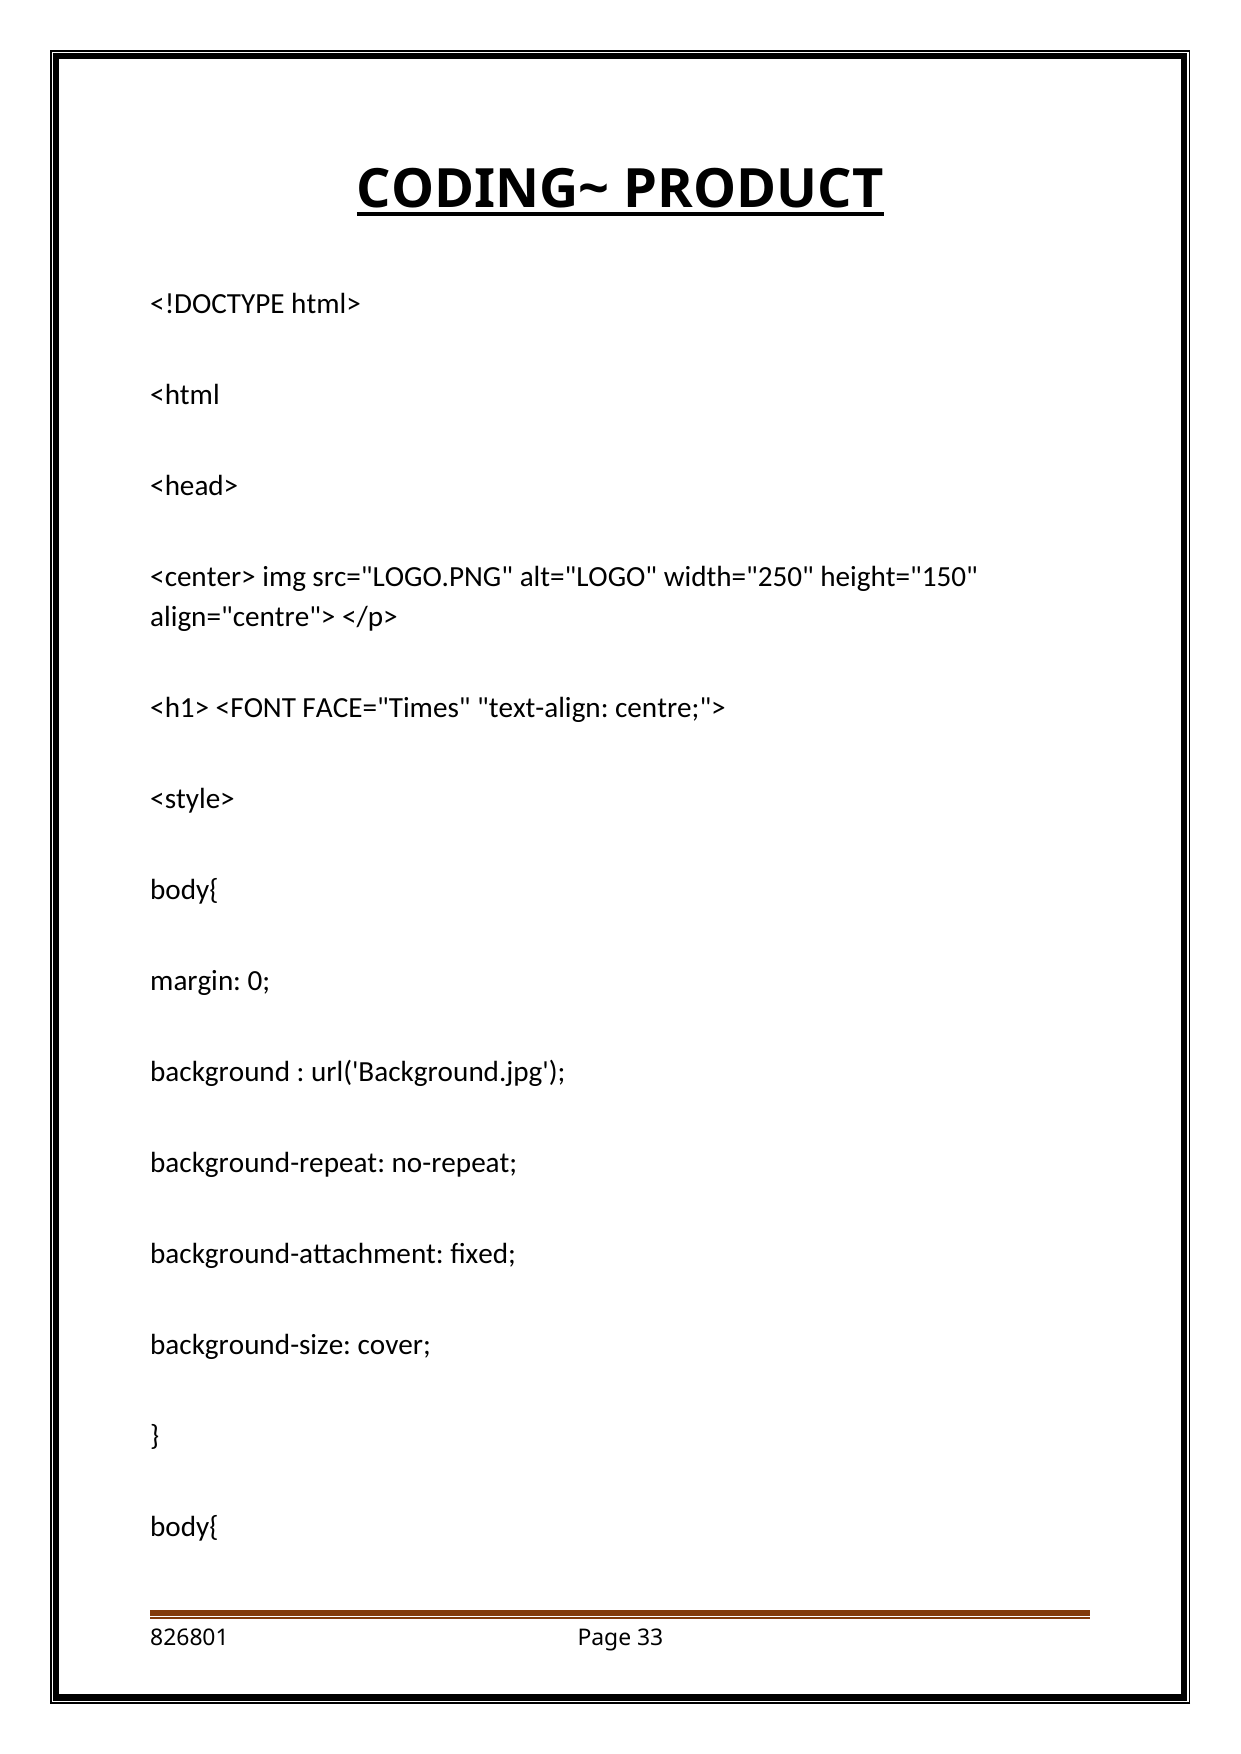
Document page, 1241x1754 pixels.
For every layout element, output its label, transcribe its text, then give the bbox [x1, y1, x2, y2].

subtitle <html [150, 376, 1090, 411]
subtitle <h1> <FONT FACE="Times" "text-align: centre;"> [150, 689, 1090, 725]
subtitle body{ [150, 1508, 1090, 1543]
subtitle <center> img src="LOGO.PNG" alt="LOGO" width="250" height="150" align="centre"> </p> [150, 558, 1090, 634]
subtitle CODING~ PRODUCT [150, 150, 1090, 224]
subtitle } [150, 1417, 1090, 1453]
subtitle background-attachment: fixed; [150, 1235, 1090, 1271]
subtitle body{ [150, 871, 1090, 907]
subtitle <head> [150, 467, 1090, 502]
subtitle background-size: cover; [150, 1326, 1090, 1362]
subtitle margin: 0; [150, 962, 1090, 998]
subtitle <style> [150, 780, 1090, 816]
subtitle <!DOCTYPE html> [150, 285, 1090, 320]
subtitle background-repeat: no-repeat; [150, 1144, 1090, 1180]
subtitle background : url('Background.jpg'); [150, 1053, 1090, 1089]
